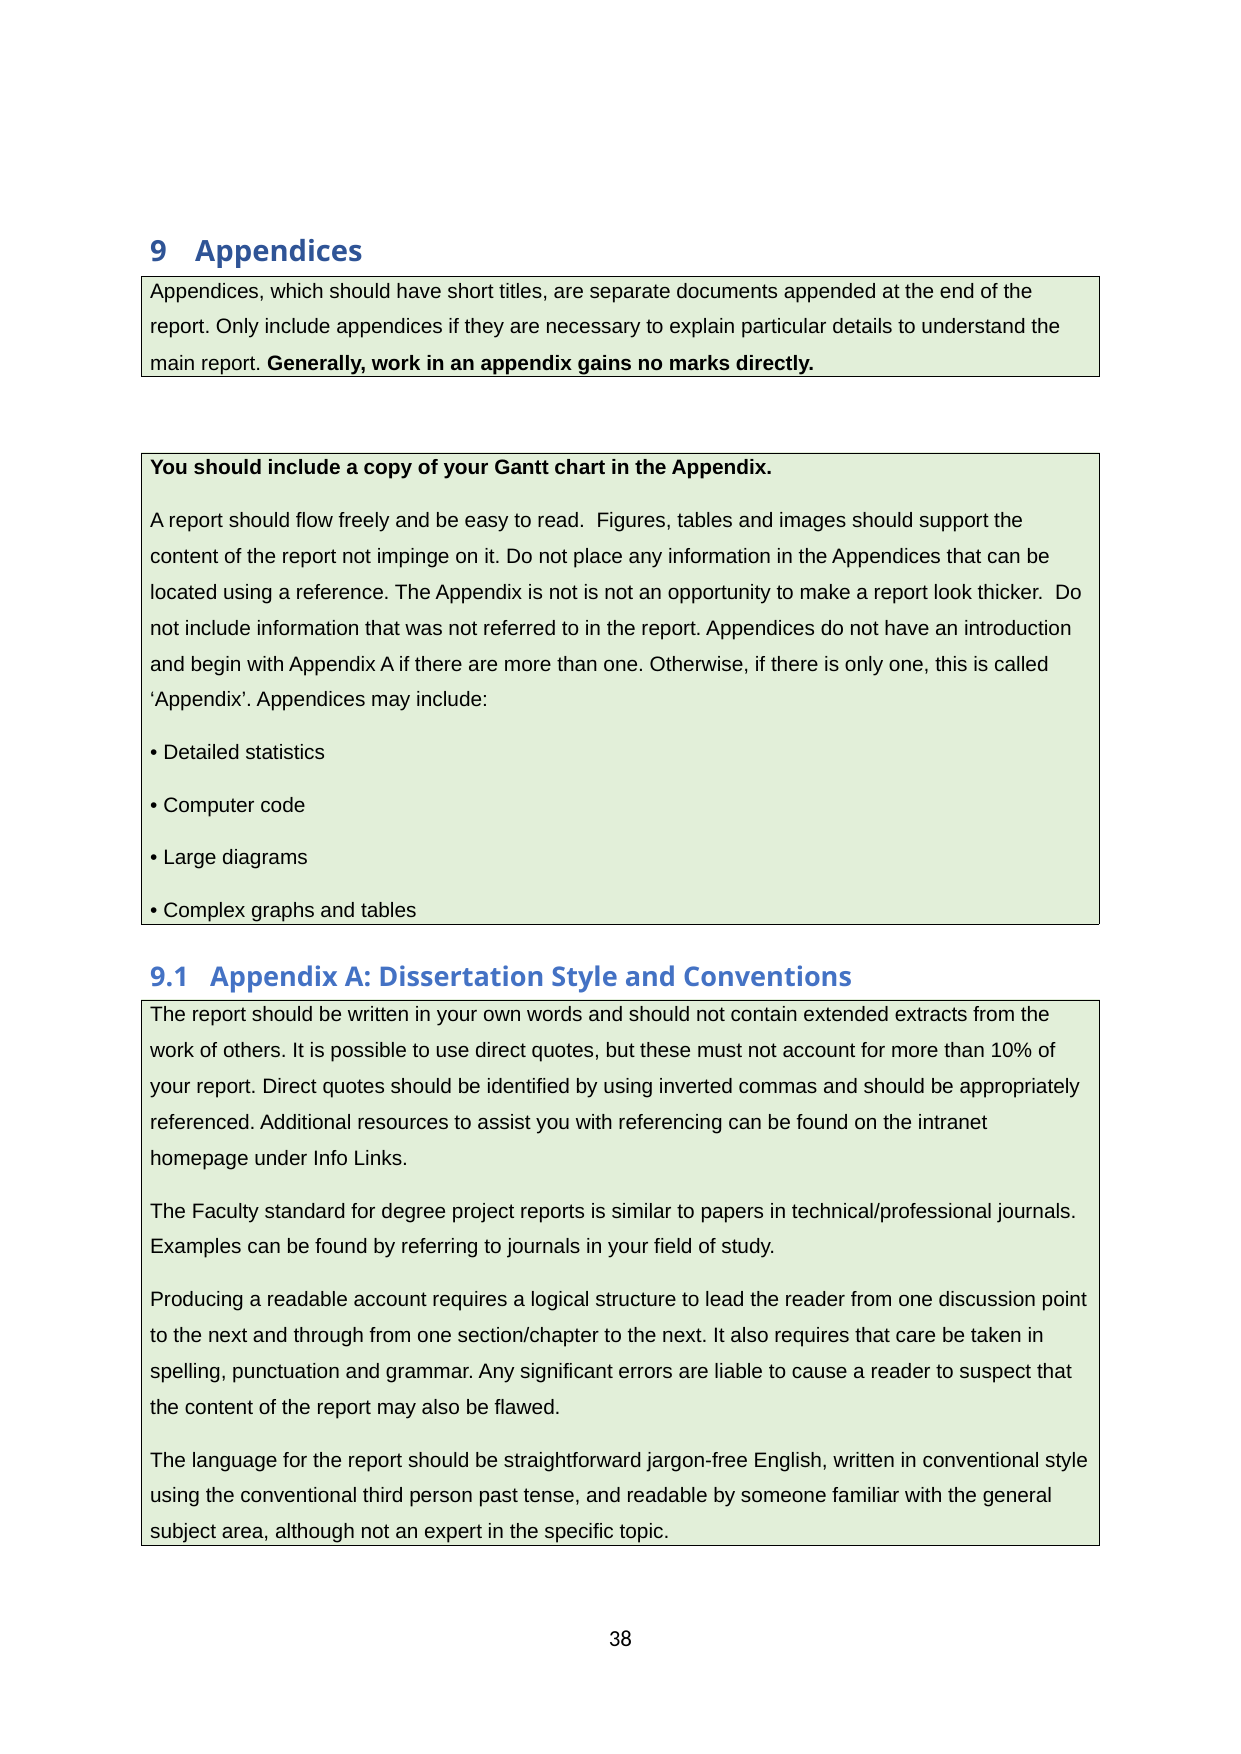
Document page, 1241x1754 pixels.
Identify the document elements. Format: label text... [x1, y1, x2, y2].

text The language for the report should be straightforward jargon-free English, written in conventional style using the conventional third person past tense, and readable by someone familiar with the general subject area, although not an expert in the specific topic. [142, 1445, 1099, 1545]
text Appendices, which should have short titles, are separate documents appended at the end of the report. Only include appendices if they are necessary to explain particular details to understand the main report. Generally, work in an appendix gains no marks directly. [142, 277, 1099, 376]
text Producing a readable account requires a logical structure to lead the reader from one discussion point to the next and through from one section/chapter to the next. It also requires that care be taken in spelling, punctuation and grammar. Any significant errors are liable to cause a reader to suspect that the content of the report may also be flawed. [142, 1284, 1099, 1419]
text • Detailed statistics [142, 737, 1099, 764]
text • Computer code [142, 790, 1099, 816]
text The report should be written in your own words and should not contain extended extracts from the work of others. It is possible to use direct quotes, but these must not account for more than 10% of your report. Direct quotes should be identified by using inverted commas and should be appropriately referenced. Additional resources to assist you with referencing can be found on the intranet homepage under Info Links. [142, 1001, 1099, 1170]
text A report should flow freely and be easy to read. Figures, tables and images should support the content of the report not impinge on it. Do not place any information in the Appendices that can be located using a reference. The Appendix is not is not an opportunity to make a report look thicker. Do not include information that was not referred to in the report. Appendices do not have an introduction and begin with Appendix A if there are more than one. Otherwise, if there is only one, this is called ‘Appendix’. Appendices may include: [142, 505, 1099, 711]
text The Faculty standard for degree project reports is similar to papers in technical/professional journals. Examples can be found by referring to journals in your field of study. [142, 1196, 1099, 1258]
text • Large diagrams [142, 842, 1099, 869]
subtitle Appendices [150, 230, 1090, 270]
text You should include a copy of your Gantt chart in the Appendix. [142, 454, 1099, 479]
subtitle Appendix A: Dissertation Style and Conventions [150, 957, 1090, 994]
text • Complex graphs and tables [142, 895, 1099, 924]
